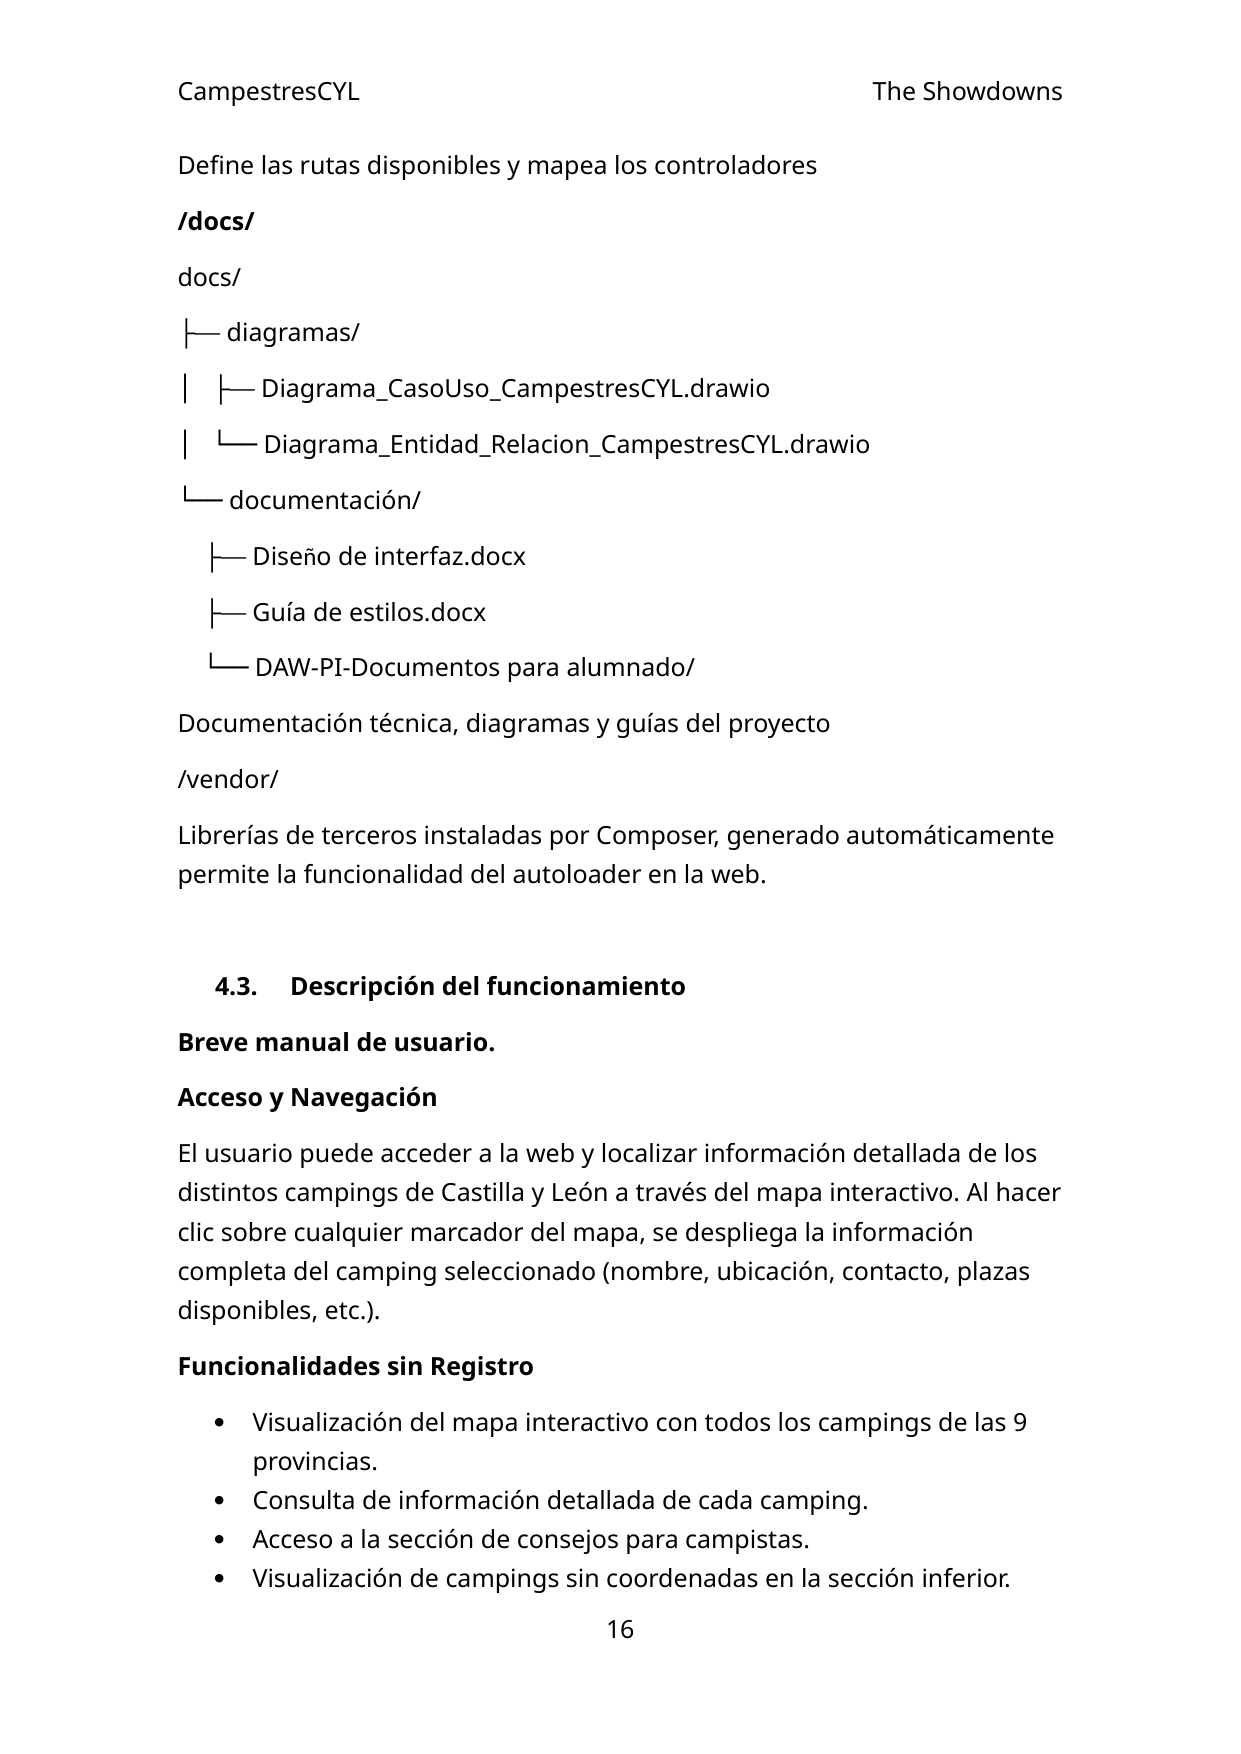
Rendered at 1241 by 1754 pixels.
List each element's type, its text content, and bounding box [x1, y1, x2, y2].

text Breve manual de usuario. [177, 1024, 1063, 1058]
text │ └── Diagrama_Entidad_Relacion_CampestresCYL.drawio [177, 427, 1063, 461]
list Visualización de campings sin coordenadas en la sección inferior. [215, 1561, 1063, 1595]
text ├── diagramas/ [177, 315, 1063, 349]
text Acceso y Navegación [177, 1080, 1063, 1114]
text └── DAW-PI-Documentos para alumnado/ [177, 650, 1063, 684]
text │ ├── Diagrama_CasoUso_CampestresCYL.drawio [177, 371, 1063, 405]
text ├── Guía de estilos.docx [177, 594, 1063, 628]
text ├── Diseño de interfaz.docx [177, 538, 1063, 572]
list Acceso a la sección de consejos para campistas. [215, 1522, 1063, 1556]
text docs/ [177, 259, 1063, 293]
list Consulta de información detallada de cada camping. [215, 1483, 1063, 1517]
text El usuario puede acceder a la web y localizar información detallada de los distintos campings de Castilla y León a través del mapa interactivo. Al hacer clic sobre cualquier marcador del mapa, se despliega la información completa del camping seleccionado (nombre, ubicación, contacto, plazas disponibles, etc.). [177, 1136, 1063, 1327]
text Librerías de terceros instaladas por Composer, generado automáticamente permite la funcionalidad del autoloader en la web. [177, 818, 1063, 891]
list Visualización del mapa interactivo con todos los campings de las 9 provincias. [215, 1404, 1063, 1477]
subtitle Descripción del funcionamiento [215, 968, 1063, 1002]
text Funcionalidades sin Registro [177, 1348, 1063, 1382]
text Documentación técnica, diagramas y guías del proyecto [177, 706, 1063, 740]
text /vendor/ [177, 762, 1063, 796]
text /docs/ [177, 203, 1063, 237]
text └── documentación/ [177, 483, 1063, 517]
text Define las rutas disponibles y mapea los controladores [177, 148, 1063, 182]
